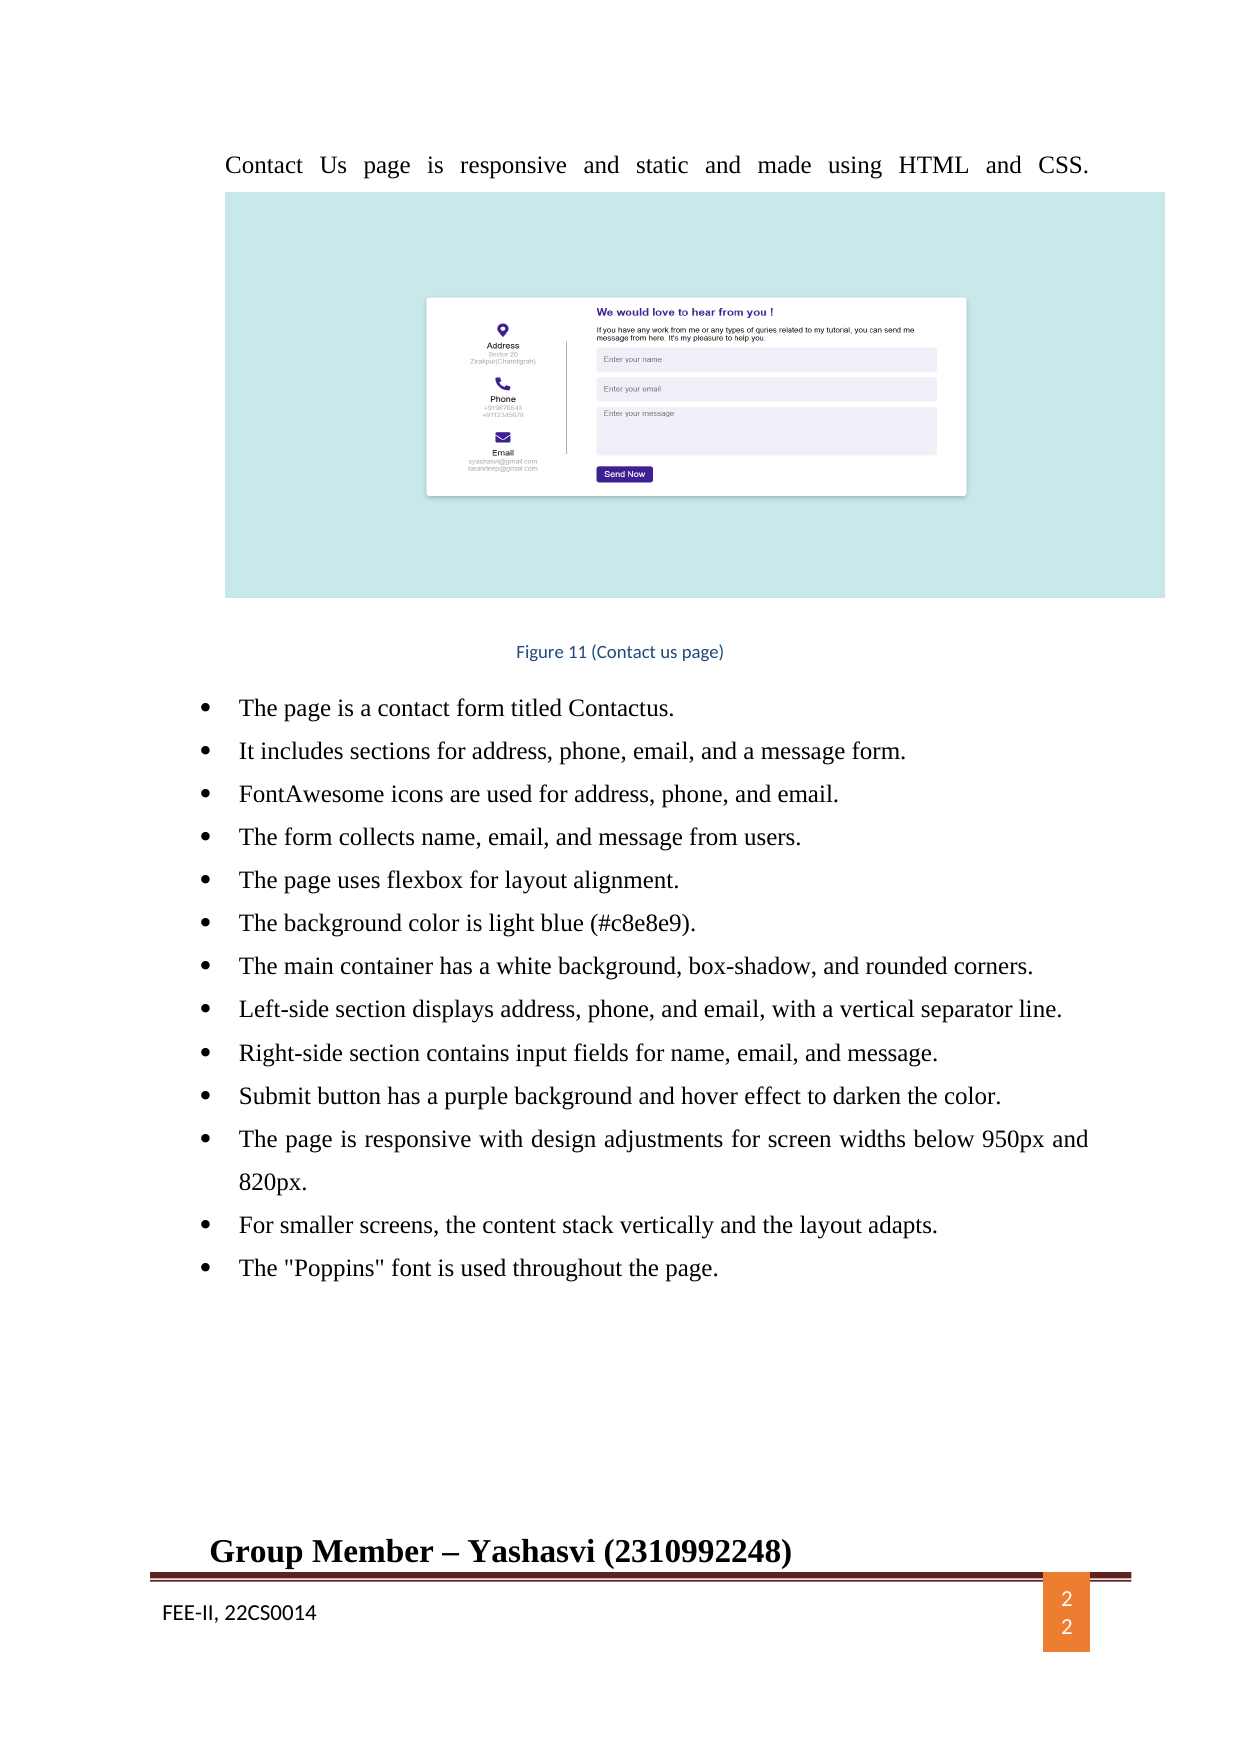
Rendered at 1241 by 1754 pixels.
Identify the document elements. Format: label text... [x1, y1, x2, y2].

list Right-side section contains input fields for name, email, and message. [201, 1038, 1090, 1066]
picture [225, 192, 1166, 598]
list The page uses flexbox for layout alignment. [201, 865, 1090, 894]
list FontAwesome icons are used for address, phone, and email. [201, 779, 1090, 808]
list Left-side section displays address, phone, and email, with a vertical separator line. [201, 994, 1090, 1023]
list It includes sections for address, phone, email, and a message form. [201, 736, 1090, 764]
list Submit button has a purple background and hover effect to darken the color. [201, 1081, 1090, 1109]
list The page is a contact form titled Contactus. [201, 693, 1090, 721]
list Contact Us page is responsive and static and made using HTML and CSS. [225, 150, 1090, 192]
list The page is responsive with design adjustments for screen widths below 950px and 820px. [201, 1124, 1090, 1196]
list For smaller screens, the content stack vertically and the layout adapts. [201, 1210, 1090, 1239]
text Figure 11 (Contact us page) [150, 641, 1090, 663]
text Group Member – Yashasvi (2310992248) [209, 1531, 1090, 1570]
list The main container has a white background, box-shadow, and rounded corners. [201, 951, 1090, 980]
list The form collects name, email, and message from users. [201, 822, 1090, 851]
list The "Poppins" font is used throughout the page. [201, 1253, 1090, 1282]
list The background color is light blue (#c8e8e9). [201, 908, 1090, 937]
